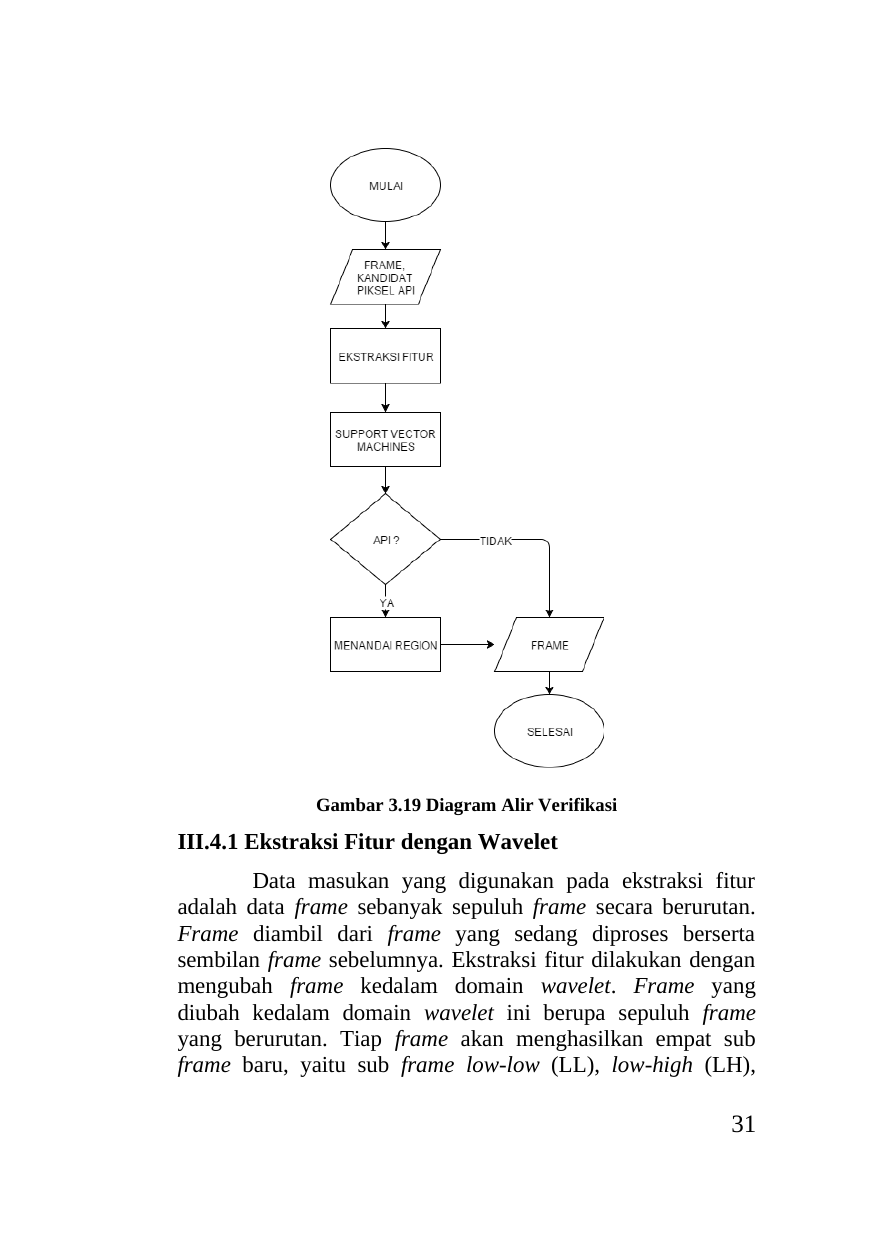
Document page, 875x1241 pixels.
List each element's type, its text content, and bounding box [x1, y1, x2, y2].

subtitle Ekstraksi Fitur dengan Wavelet [177, 828, 756, 854]
